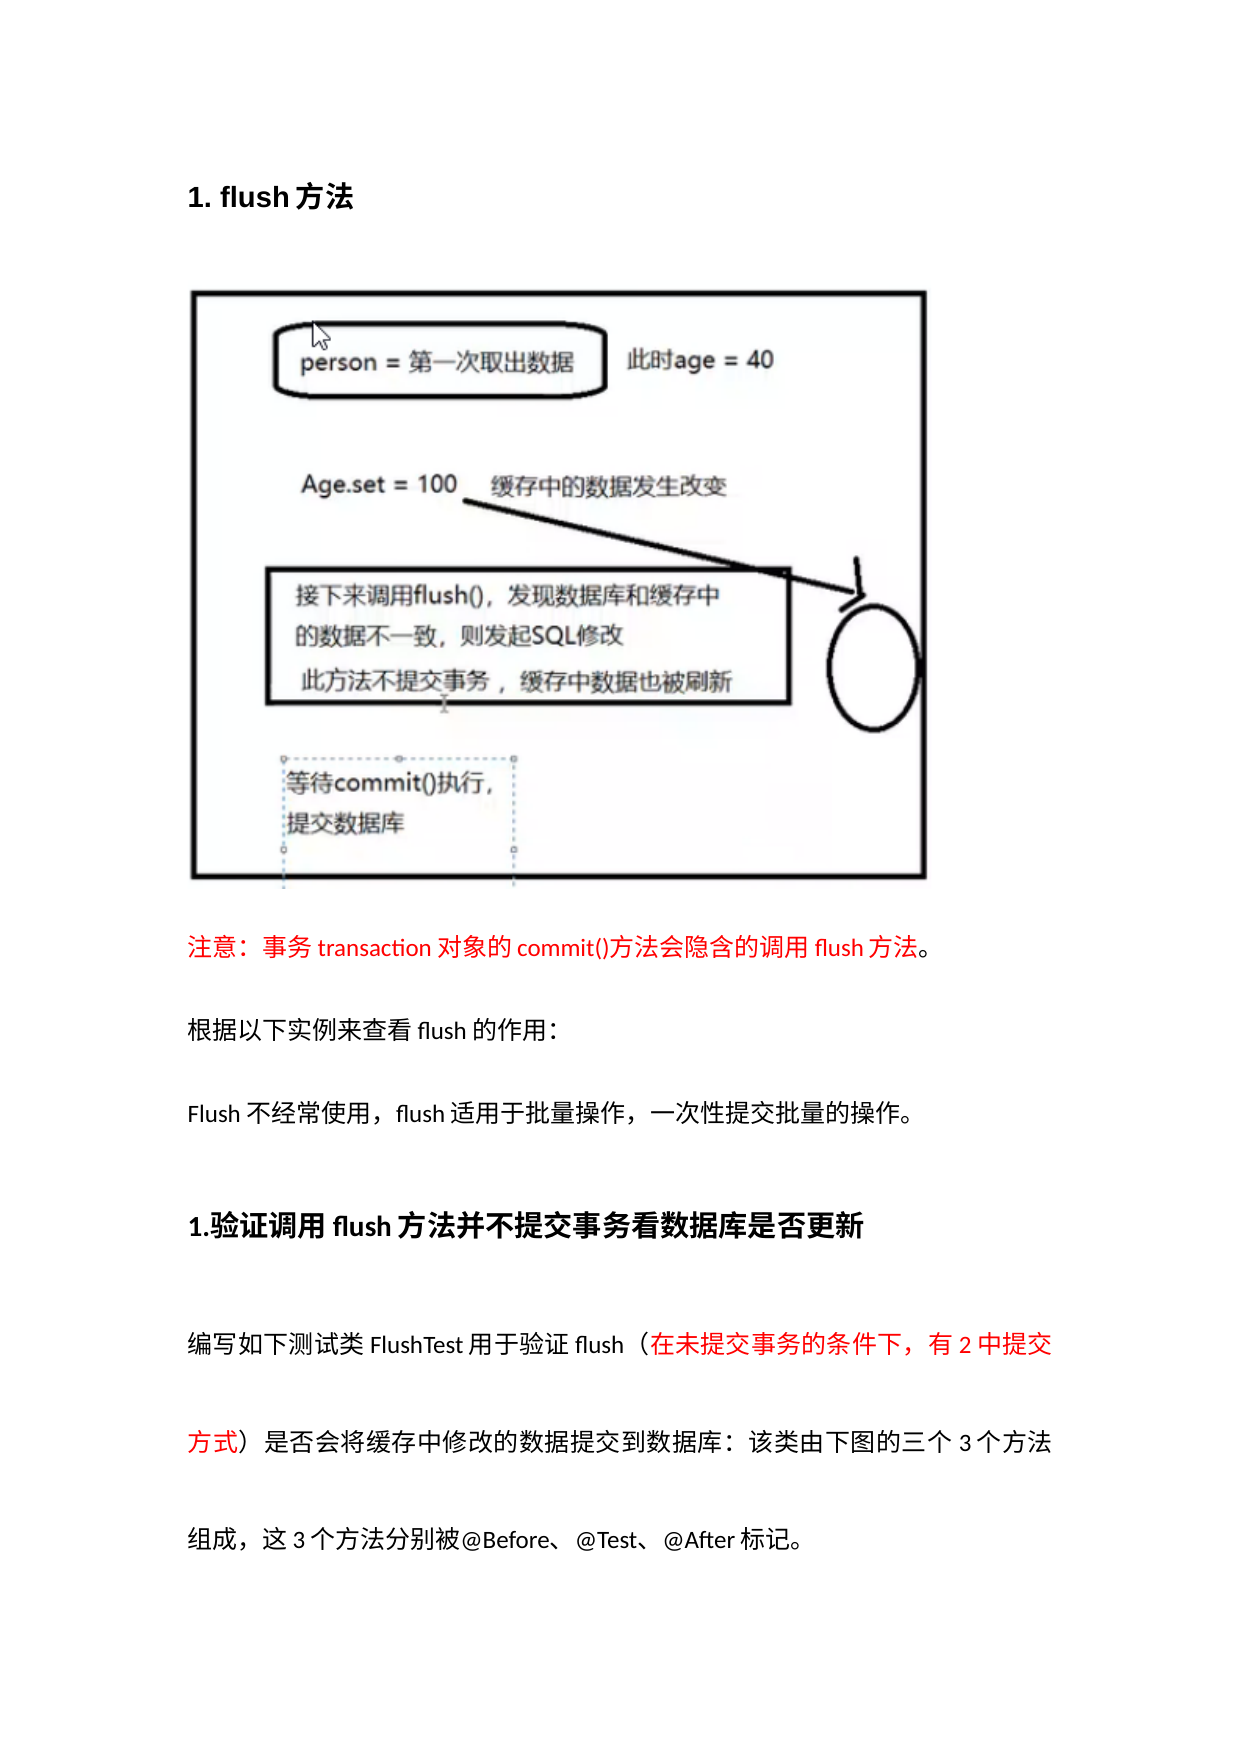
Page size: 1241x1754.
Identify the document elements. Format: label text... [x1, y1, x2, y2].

subtitle flush方法 [187, 162, 1053, 227]
list 编写如下测试类FlushTest用于验证flush（在未提交事务的条件下，有2中提交方式）是否会将缓存中修改的数据提交到数据库：该类由下图的三个3个方法组成，这3个方法分别被@Before、@Test、@After标记。 [187, 1310, 1053, 1570]
picture [187, 280, 932, 889]
list Flush不经常使用，flush适用于批量操作，一次性提交批量的操作。 [187, 1079, 1053, 1144]
subtitle 1.验证调用flush方法并不提交事务看数据库是否更新 [187, 1192, 1053, 1257]
list 注意：事务transaction对象的commit()方法会隐含的调用flush方法。 [187, 913, 1053, 978]
list 根据以下实例来查看flush的作用： [187, 996, 1053, 1061]
